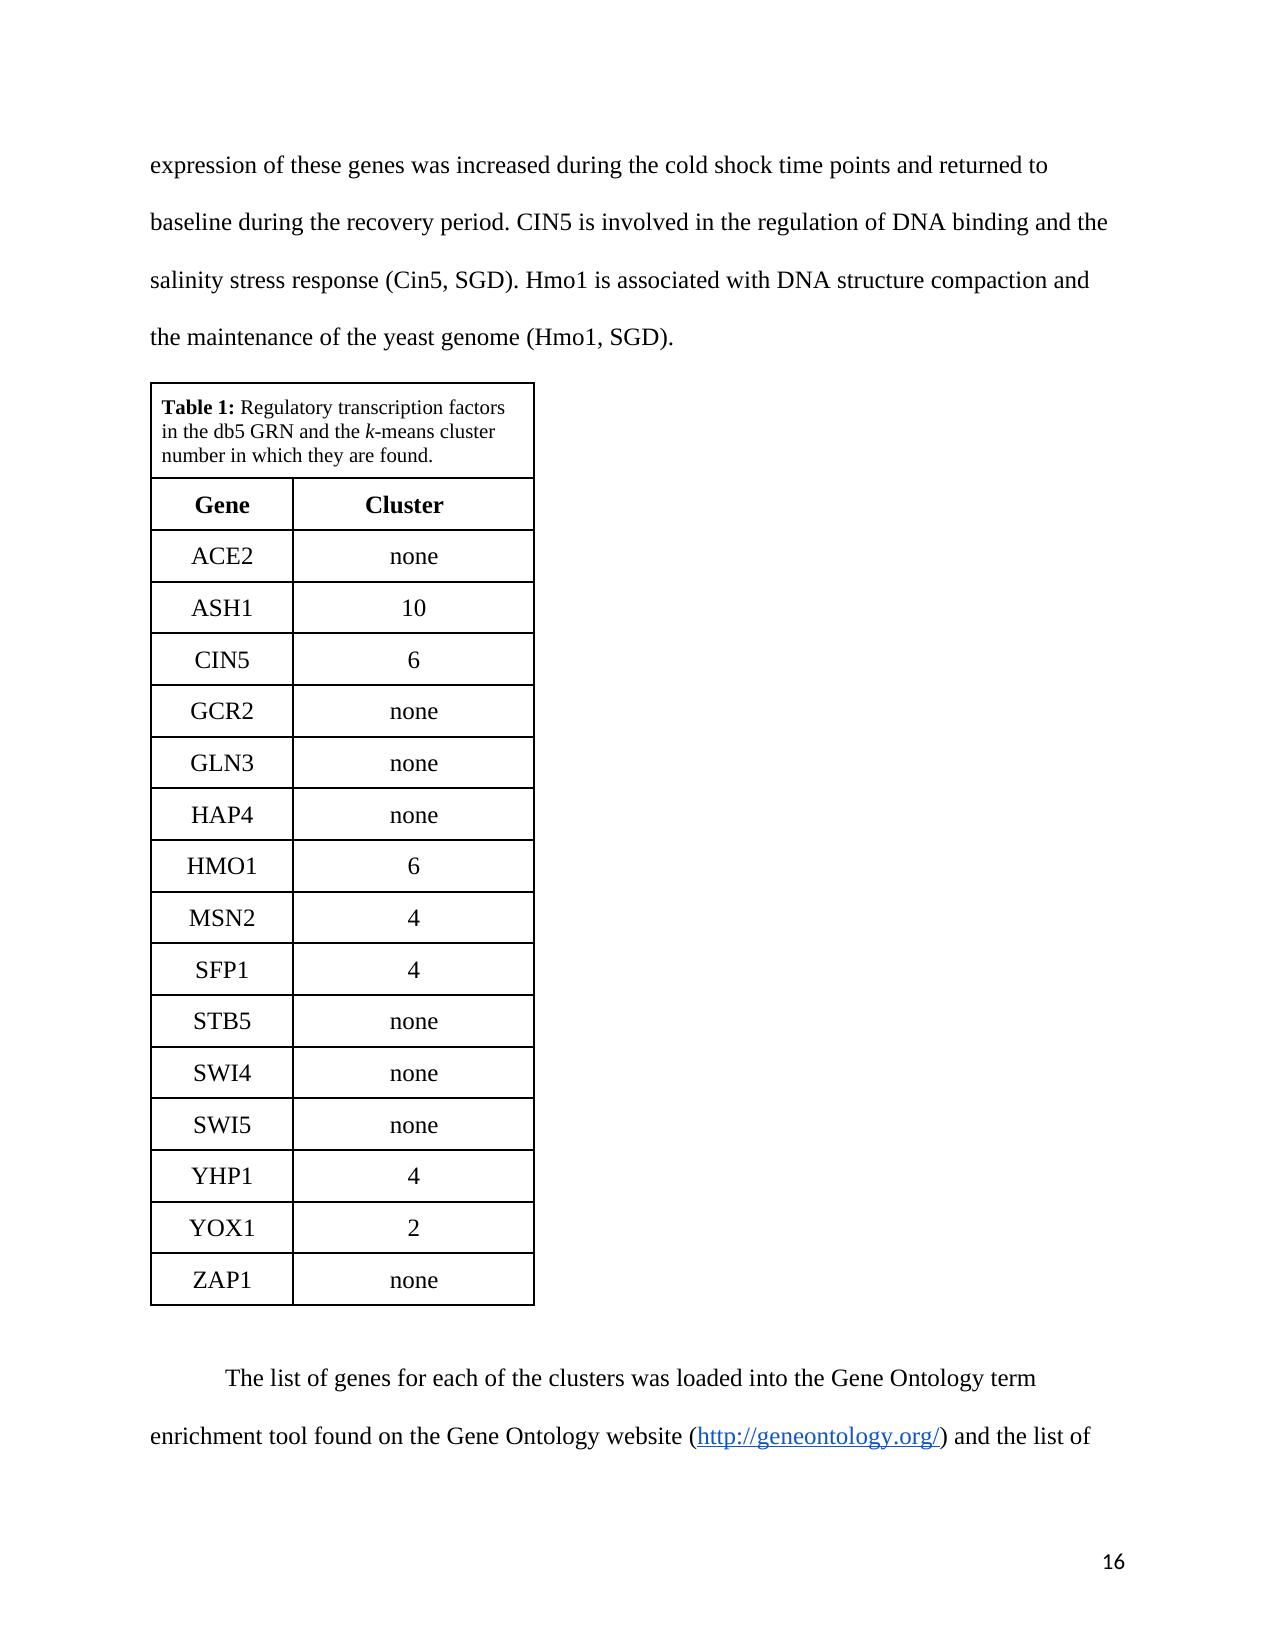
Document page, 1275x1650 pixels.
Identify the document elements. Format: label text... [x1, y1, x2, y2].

table_cell ACE2 [152, 531, 292, 581]
table_header Table 1: Regulatory transcription factors in the db5 GRN and the k-means cluster number in which they are found. [152, 384, 533, 477]
table_cell 2 [294, 1203, 533, 1252]
table_cell 6 [294, 634, 533, 684]
table_cell 4 [294, 893, 533, 942]
table_cell none [294, 1254, 533, 1304]
table_cell HMO1 [152, 841, 292, 891]
table_cell YHP1 [152, 1151, 292, 1201]
table_cell YOX1 [152, 1203, 292, 1252]
table_cell ZAP1 [152, 1254, 292, 1304]
table_cell Cluster [294, 479, 533, 529]
table_cell none [294, 686, 533, 736]
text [150, 1363, 1125, 1450]
table_cell CIN5 [152, 634, 292, 684]
table_cell SFP1 [152, 944, 292, 994]
table_cell none [294, 1099, 533, 1149]
table_cell 10 [294, 583, 533, 632]
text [150, 150, 1125, 351]
table_cell 6 [294, 841, 533, 891]
table_cell STB5 [152, 996, 292, 1046]
table_cell HAP4 [152, 789, 292, 839]
table_cell 4 [294, 1151, 533, 1201]
table_cell SWI5 [152, 1099, 292, 1149]
table_cell ASH1 [152, 583, 292, 632]
table_cell Gene [152, 479, 292, 529]
table_cell SWI4 [152, 1048, 292, 1097]
table_cell none [294, 1048, 533, 1097]
table_cell MSN2 [152, 893, 292, 942]
table_cell none [294, 996, 533, 1046]
table_cell none [294, 789, 533, 839]
table_cell 4 [294, 944, 533, 994]
table_cell none [294, 738, 533, 787]
table_cell none [294, 531, 533, 581]
table_cell GCR2 [152, 686, 292, 736]
table_cell GLN3 [152, 738, 292, 787]
